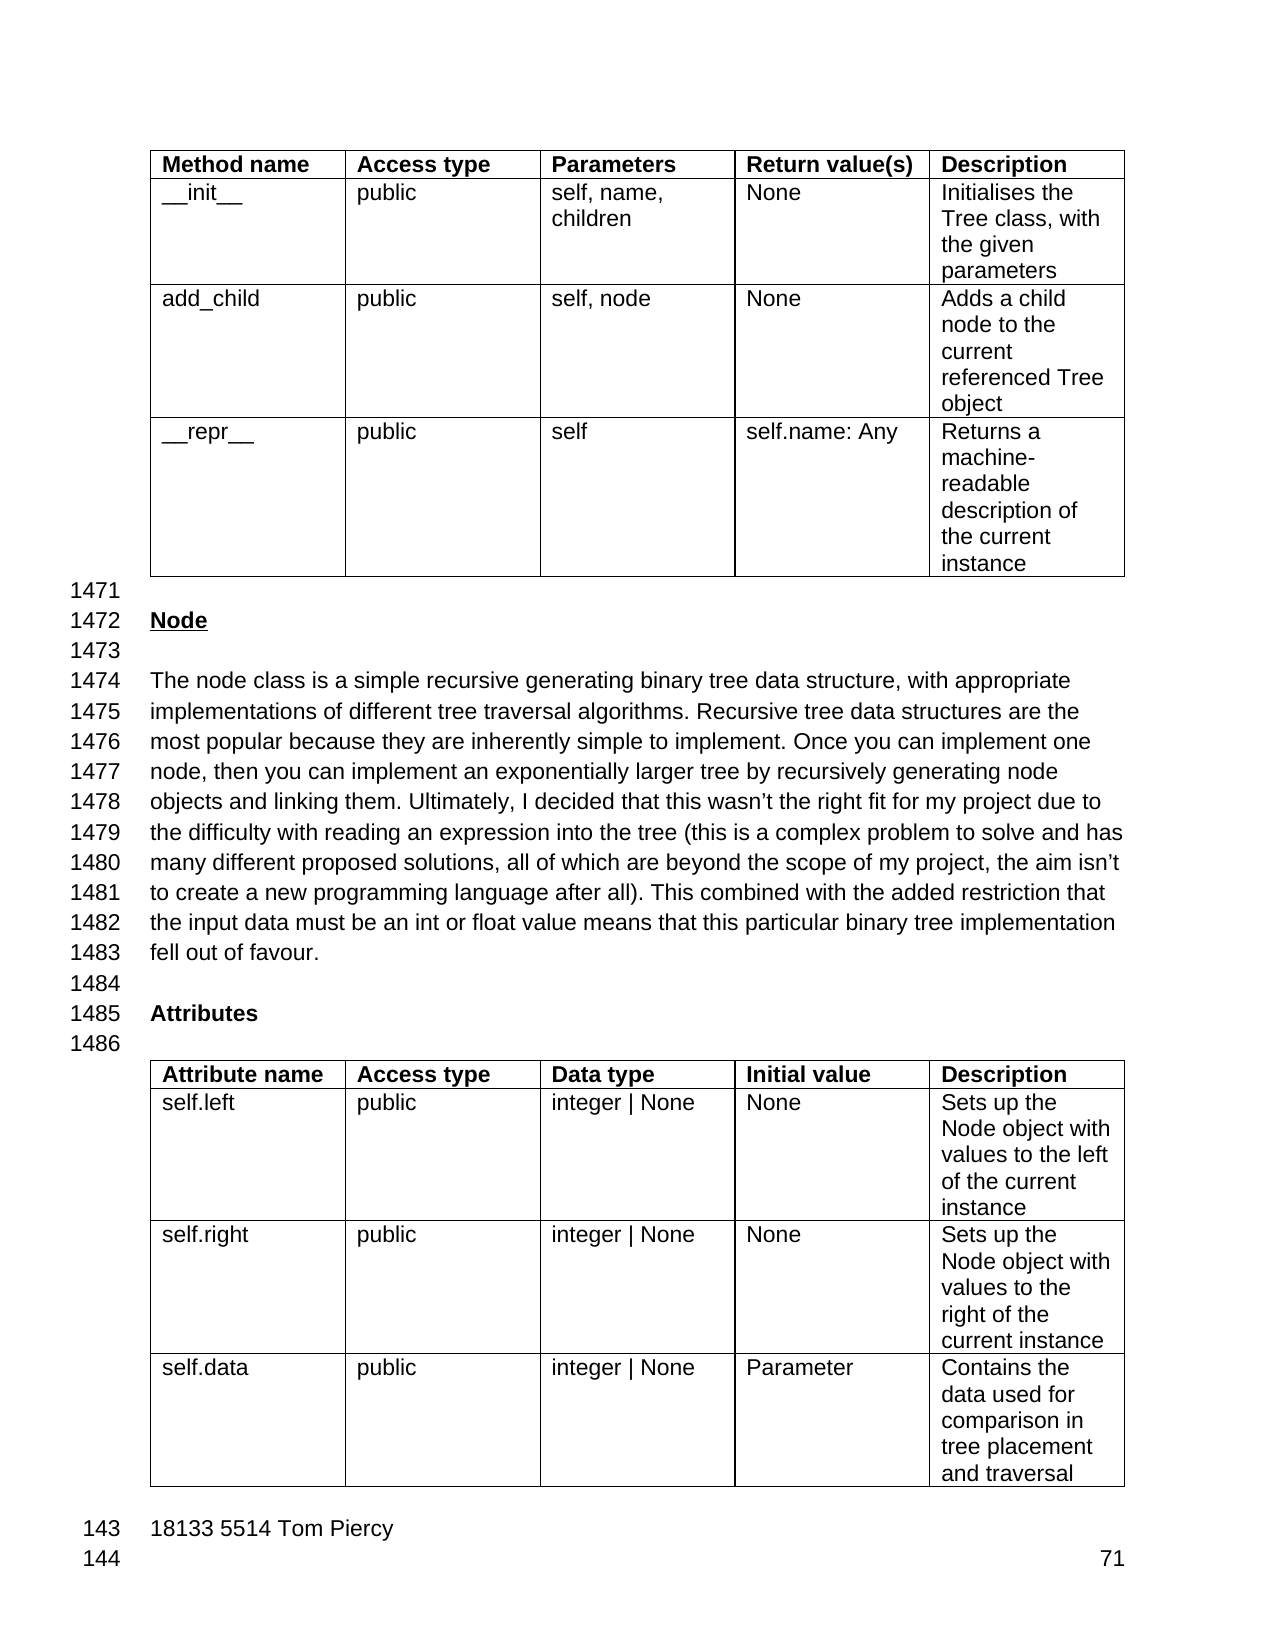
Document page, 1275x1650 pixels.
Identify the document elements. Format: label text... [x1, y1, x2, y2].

table_cell Parameter [736, 1354, 929, 1486]
table_header Data type [541, 1061, 734, 1088]
table_header Access type [346, 151, 540, 177]
table_cell add_child [151, 285, 345, 417]
table_cell self.data [151, 1354, 345, 1486]
table_cell self.name: Any [736, 418, 929, 576]
table_cell __repr__ [151, 418, 345, 576]
text Attributes [150, 1000, 1125, 1026]
table_cell public [346, 418, 540, 576]
table_cell public [346, 1354, 540, 1486]
table_cell __init__ [151, 179, 345, 284]
table_cell public [346, 285, 540, 417]
table_cell integer | None [541, 1089, 734, 1220]
table_header Parameters [541, 151, 734, 177]
table_header Access type [346, 1061, 540, 1088]
table_cell Sets up the Node object with values to the left of the current instance [930, 1089, 1124, 1220]
table_cell None [736, 285, 929, 417]
table_cell public [346, 1221, 540, 1353]
table_header Description [930, 151, 1124, 177]
text The node class is a simple recursive generating binary tree data structure, with appropriate implementations of different tree traversal algorithms. Recursive tree data structures are the most popular because they are inherently simple to implement. Once you can implement one node, then you can implement an exponentially larger tree by recursively generating node objects and linking them. Ultimately, I decided that this wasn’t the right fit for my project due to the difficulty with reading an expression into the tree (this is a complex problem to solve and has many different proposed solutions, all of which are beyond the scope of my project, the aim isn’t to create a new programming language after all). This combined with the added restriction that the input data must be an int or float value means that this particular binary tree implementation fell out of favour. [150, 667, 1125, 966]
table_cell self, node [541, 285, 734, 417]
table_cell Adds a child node to the current referenced Tree object [930, 285, 1124, 417]
table_cell Sets up the Node object with values to the right of the current instance [930, 1221, 1124, 1353]
table_cell self, name, children [541, 179, 734, 284]
table_header Initial value [736, 1061, 929, 1088]
table_cell integer | None [541, 1354, 734, 1486]
table_cell integer | None [541, 1221, 734, 1353]
table_cell None [736, 1089, 929, 1220]
table_cell public [346, 1089, 540, 1220]
table_header Attribute name [151, 1061, 345, 1088]
table_cell Contains the data used for comparison in tree placement and traversal [930, 1354, 1124, 1486]
text Node [150, 607, 1125, 633]
table_cell Returns a machine-readable description of the current instance [930, 418, 1124, 576]
table_header Return value(s) [736, 151, 929, 177]
table_cell None [736, 179, 929, 284]
table_header Description [930, 1061, 1124, 1088]
table_cell public [346, 179, 540, 284]
table_cell self.left [151, 1089, 345, 1220]
table_cell None [736, 1221, 929, 1353]
table_cell self.right [151, 1221, 345, 1353]
table_cell Initialises the Tree class, with the given parameters [930, 179, 1124, 284]
table_cell self [541, 418, 734, 576]
table_header Method name [151, 151, 345, 177]
